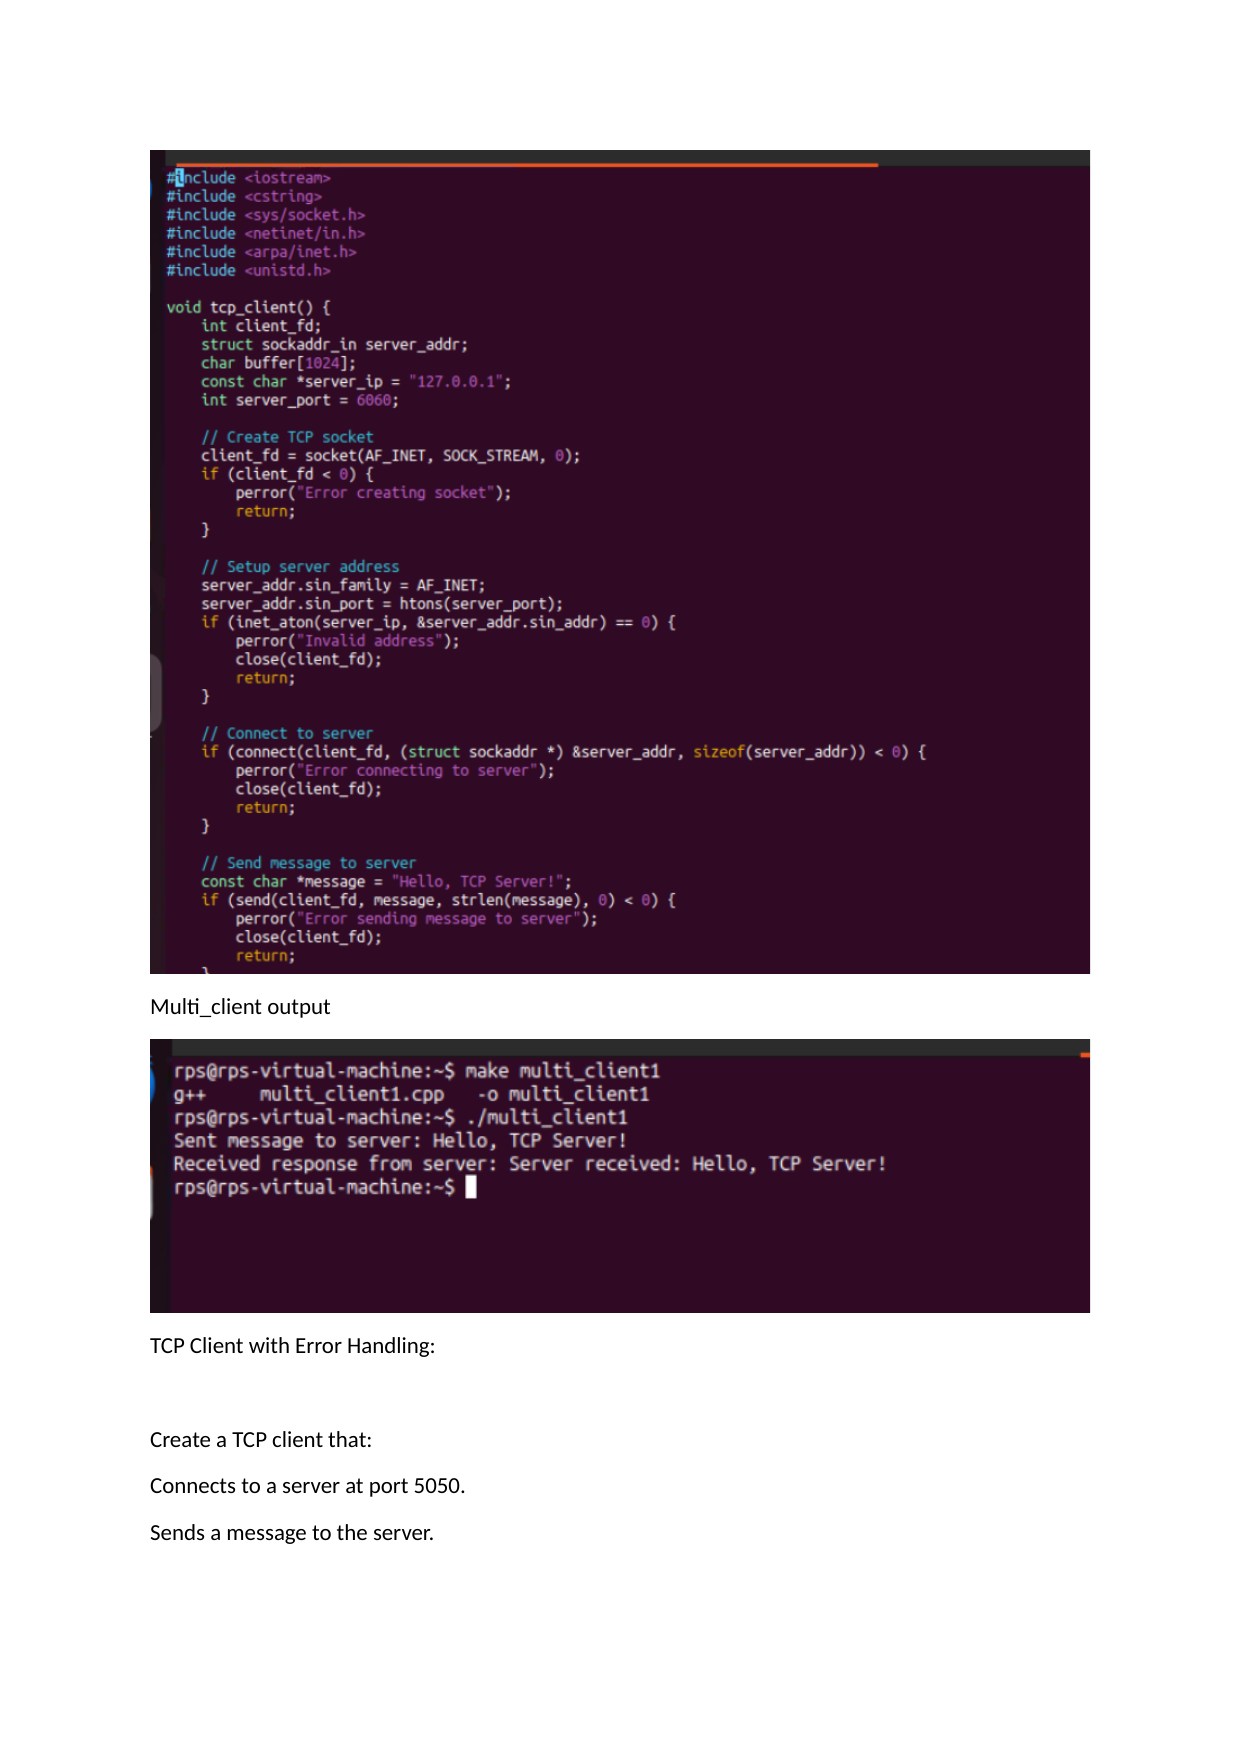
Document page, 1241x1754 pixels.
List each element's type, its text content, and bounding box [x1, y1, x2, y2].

text Connects to a server at port 5050. [150, 1472, 1090, 1500]
text Multi_client output [150, 992, 1090, 1020]
picture [150, 150, 1091, 974]
text Sends a message to the server. [150, 1518, 1090, 1547]
text Create a TCP client that: [150, 1425, 1090, 1453]
text TCP Client with Error Handling: [150, 1331, 1090, 1359]
picture [150, 1039, 1091, 1313]
